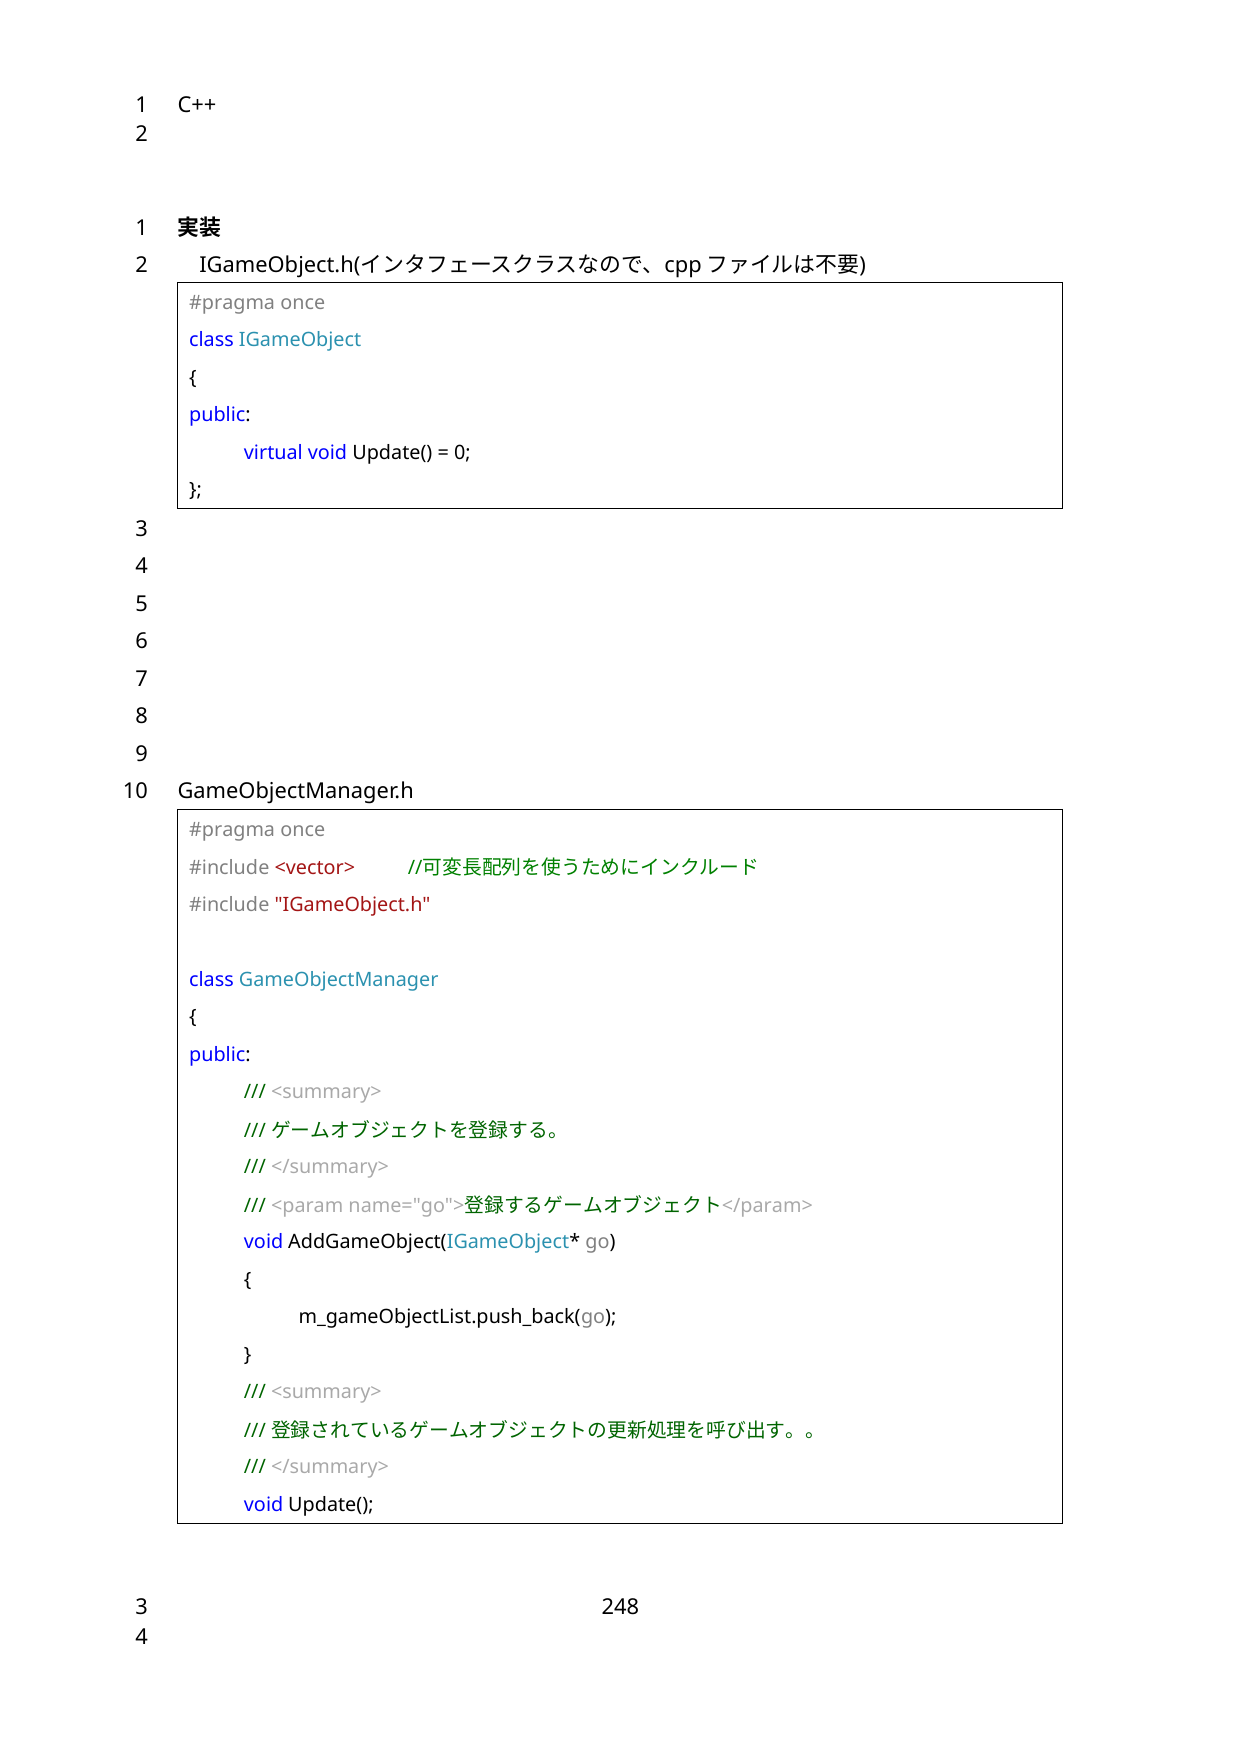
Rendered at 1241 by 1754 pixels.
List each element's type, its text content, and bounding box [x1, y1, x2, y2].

table_header #pragma once class IGameObject { public: virtual void Update() = 0; }; [178, 283, 1062, 508]
subtitle 実装 [177, 207, 1063, 244]
text GameObjectManager.h [177, 771, 1063, 809]
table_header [178, 810, 1062, 1522]
text IGameObject.h(インタフェースクラスなので、cppファイルは不要) [177, 244, 1063, 282]
